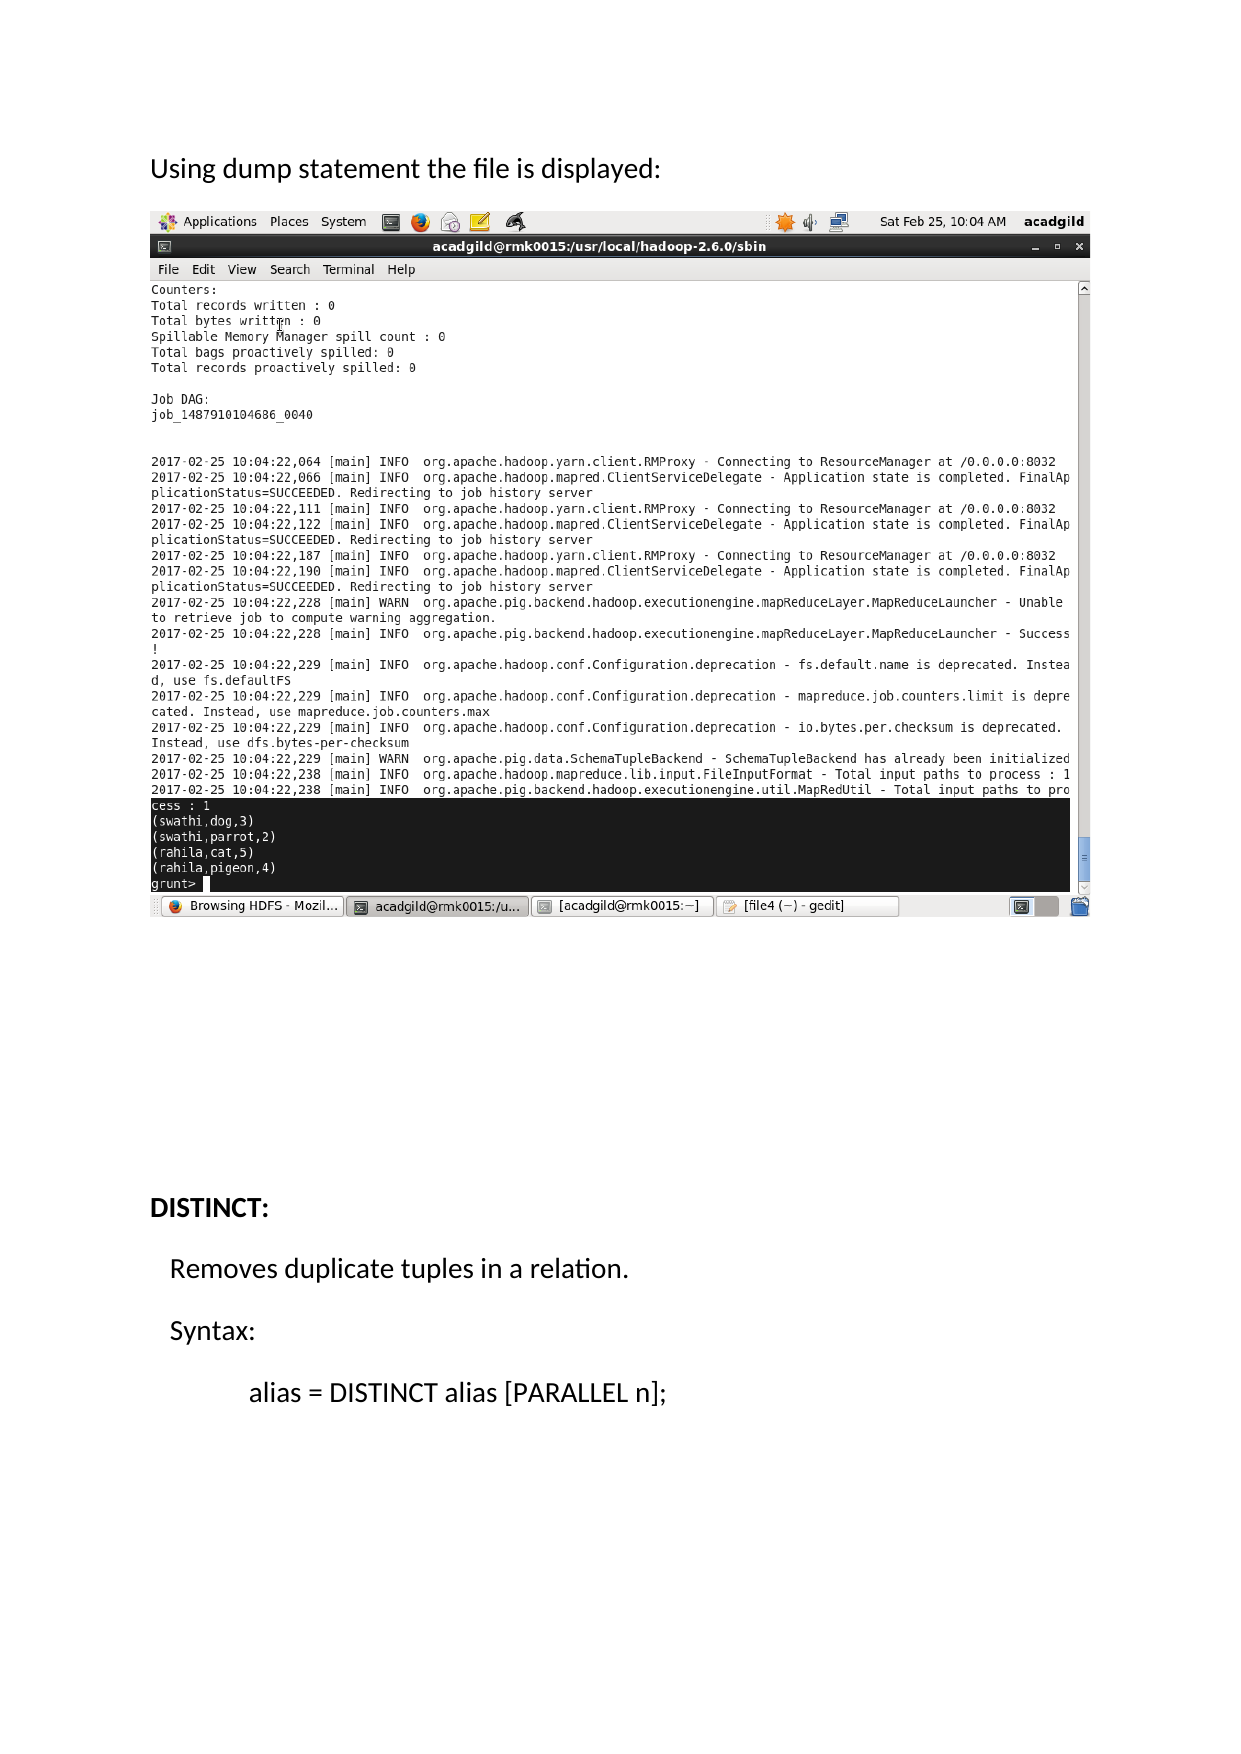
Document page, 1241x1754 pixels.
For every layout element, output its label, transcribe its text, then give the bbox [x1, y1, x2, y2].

text Removes duplicate tuples in a relation. [150, 1251, 1090, 1286]
picture [150, 211, 1091, 917]
text Using dump statement the file is displayed: [150, 150, 1090, 186]
text Syntax: [150, 1312, 1090, 1348]
text DISTINCT: [150, 1189, 1090, 1224]
text alias = DISTINCT alias [PARALLEL n]; [150, 1374, 1090, 1410]
